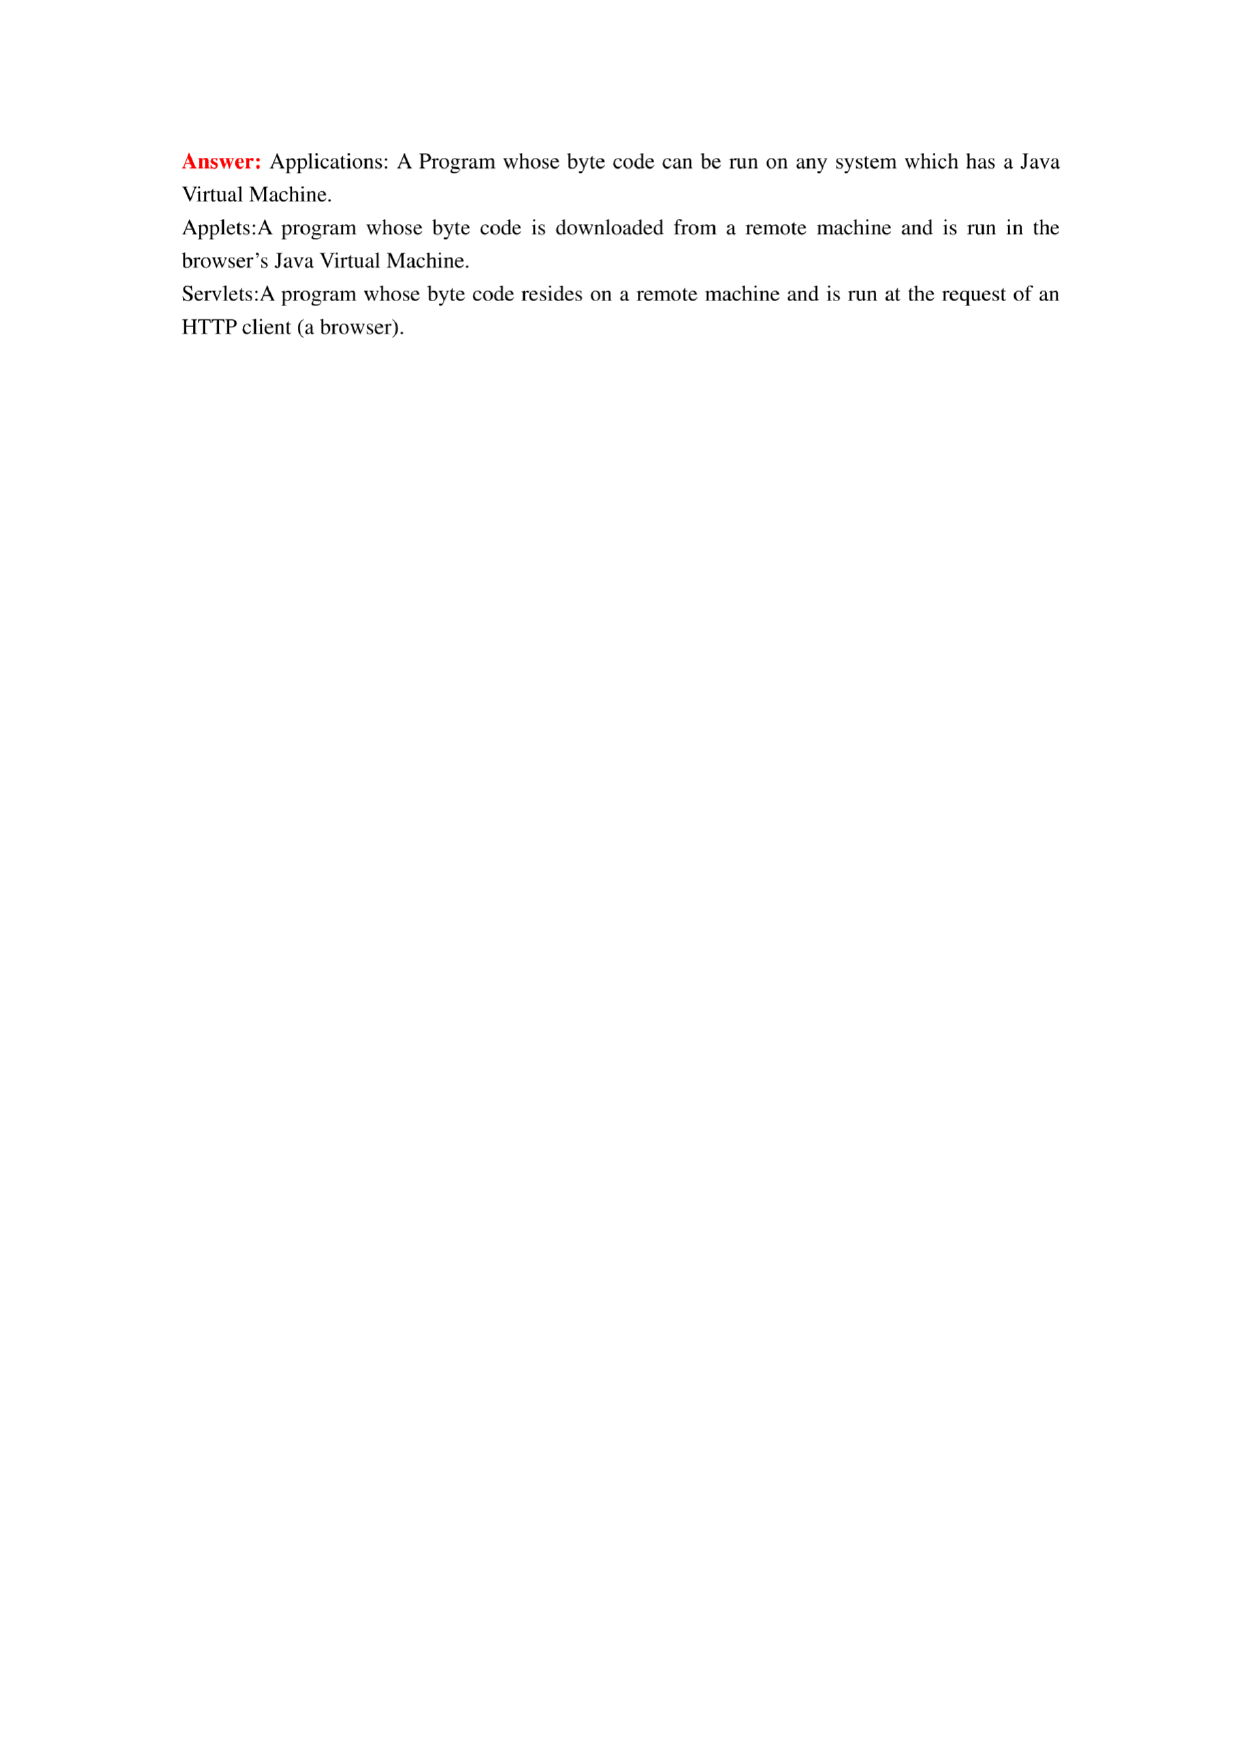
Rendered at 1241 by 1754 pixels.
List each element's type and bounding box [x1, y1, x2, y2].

picture [175, 141, 1078, 342]
